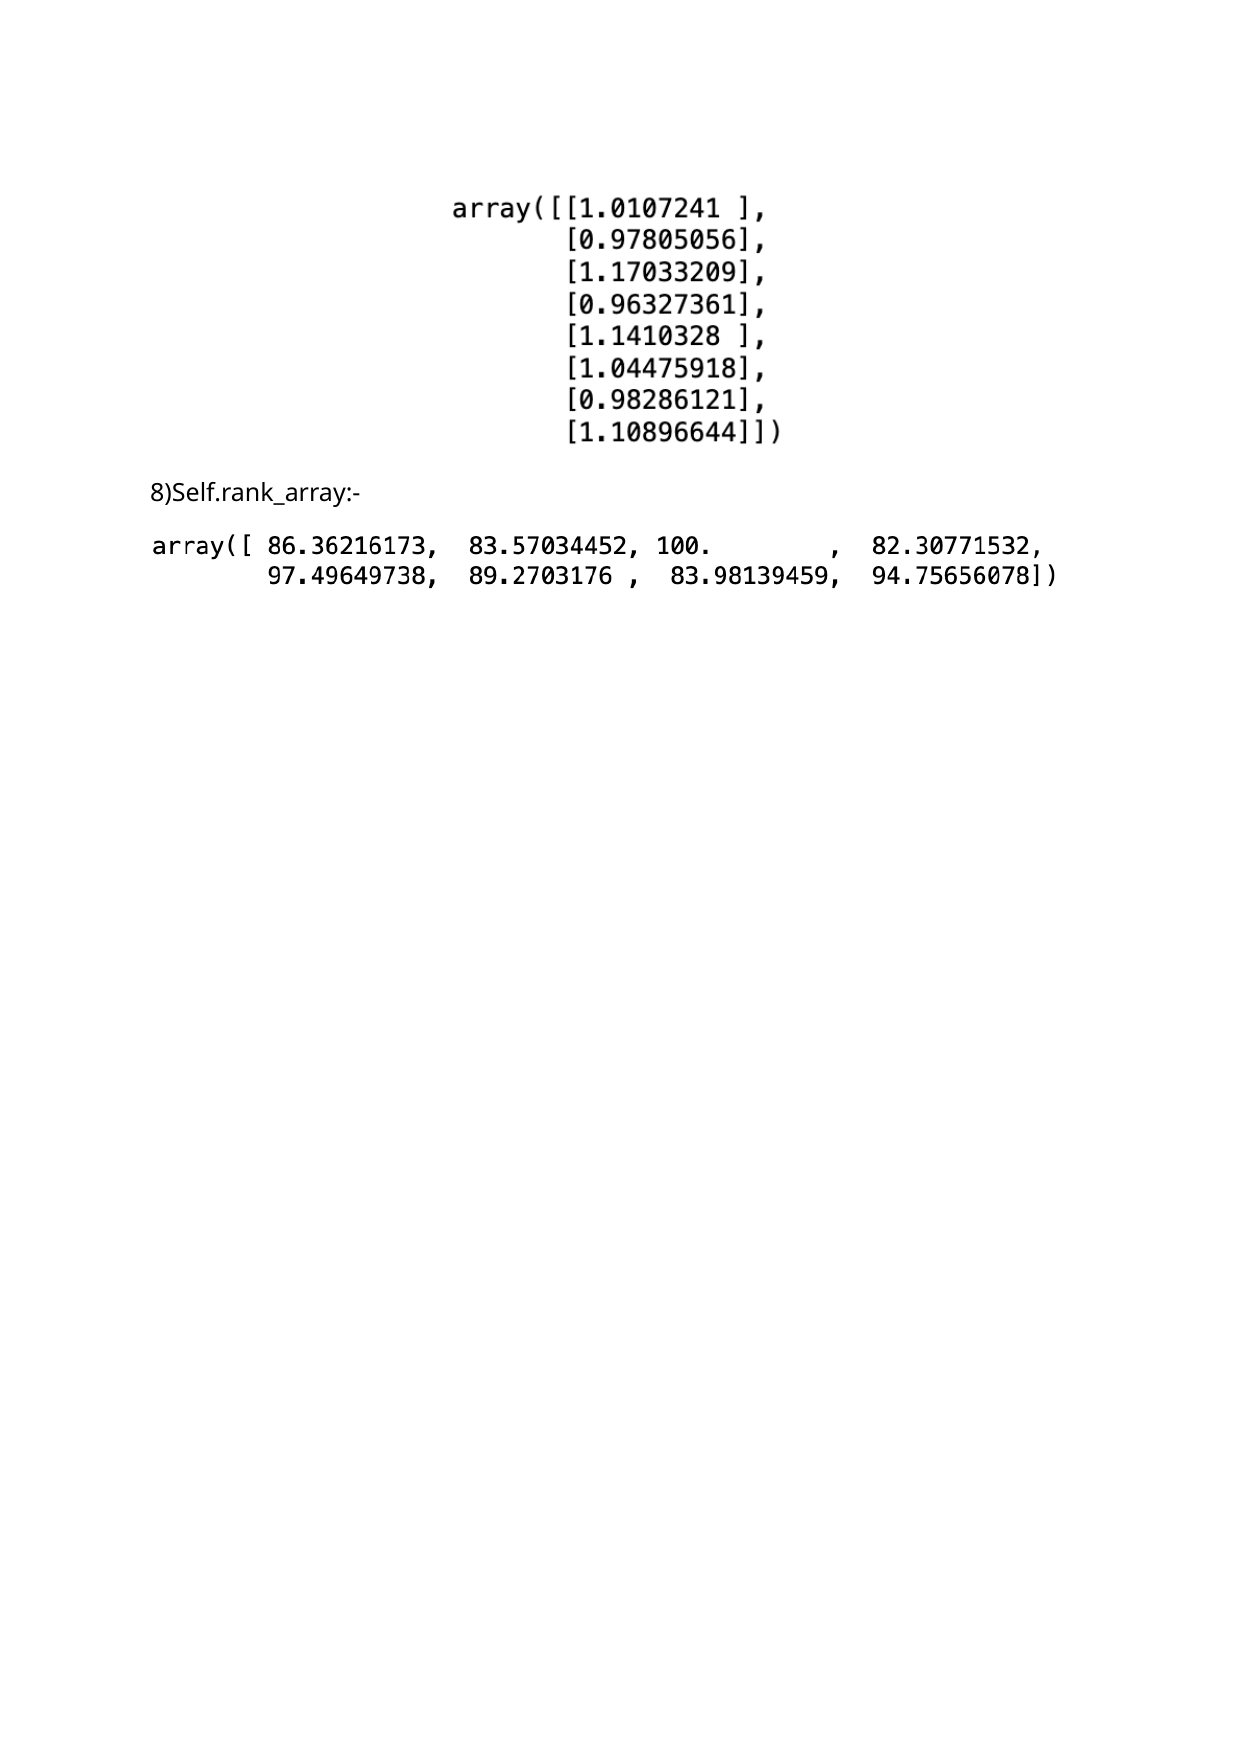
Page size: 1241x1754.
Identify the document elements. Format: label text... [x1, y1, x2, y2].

picture [150, 528, 1091, 599]
text 8)Self.rank_array:- [150, 475, 1090, 509]
picture [448, 186, 792, 456]
